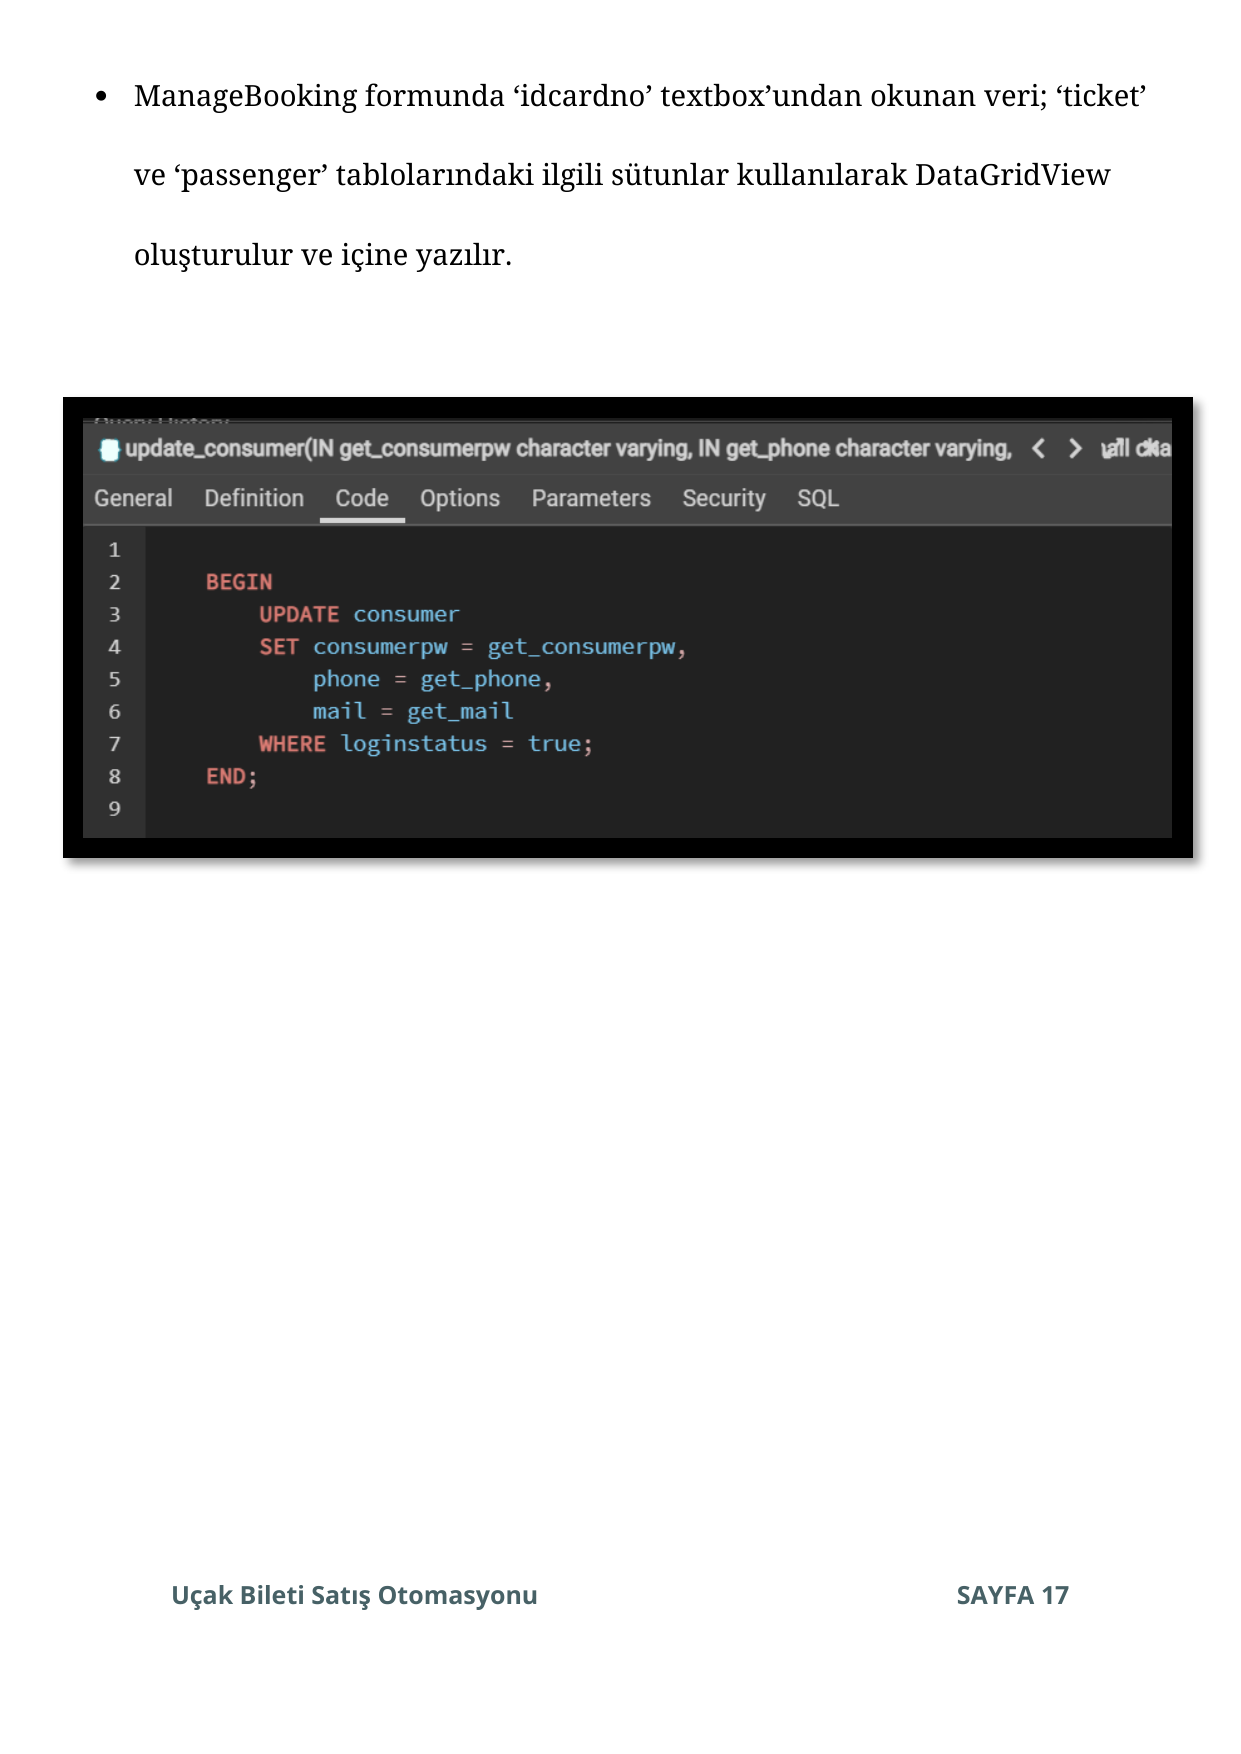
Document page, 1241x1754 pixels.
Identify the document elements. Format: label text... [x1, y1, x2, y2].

picture [83, 418, 1172, 838]
list ManageBooking formunda ‘idcardno’ textbox’undan okunan veri; ‘ticket’ ve ‘passenger’ tablolarındaki ilgili sütunlar kullanılarak DataGridView oluşturulur ve içine yazılır. [96, 75, 1182, 273]
